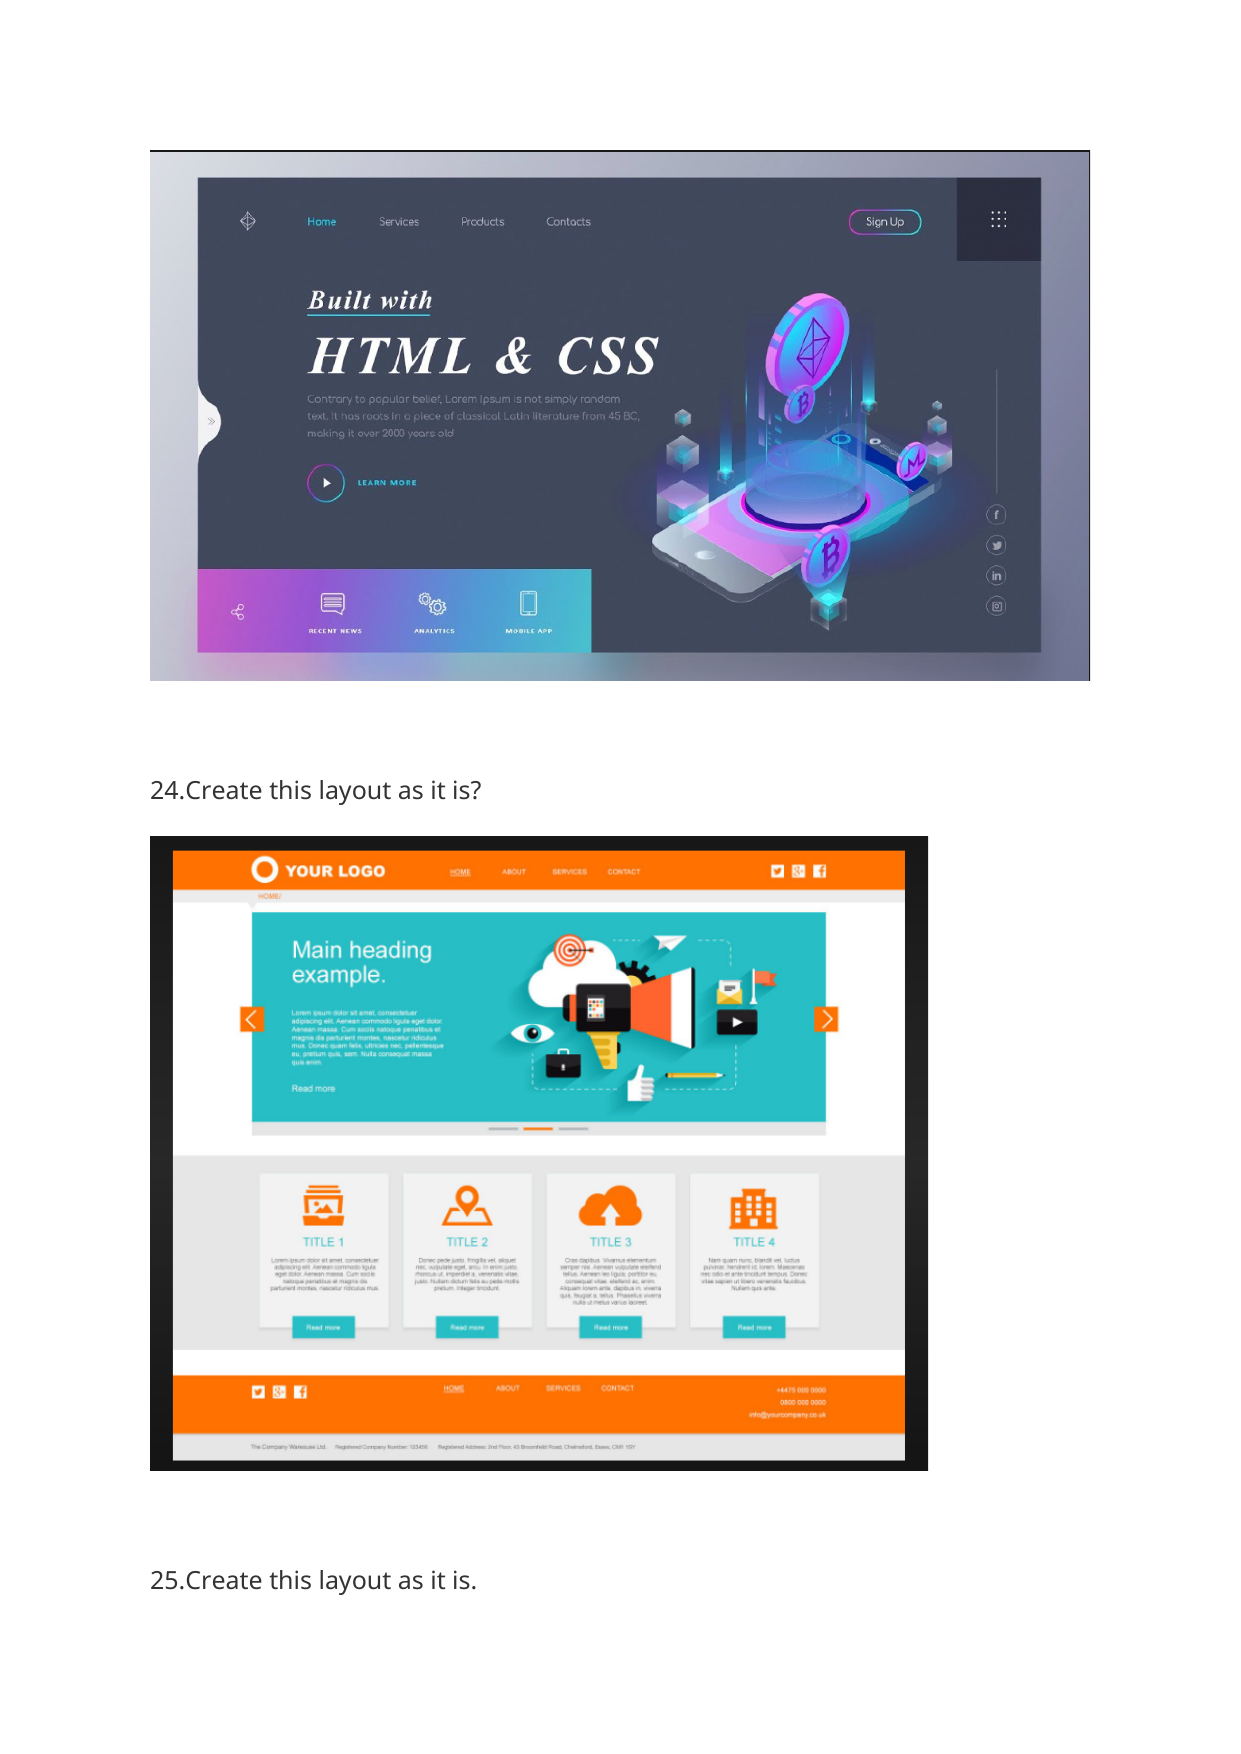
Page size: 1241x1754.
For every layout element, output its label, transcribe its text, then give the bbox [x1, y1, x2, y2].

text 24.Create this layout as it is? [150, 773, 1090, 807]
text 25.Create this layout as it is. [150, 1563, 1090, 1597]
picture [150, 836, 929, 1471]
picture [150, 150, 1091, 681]
